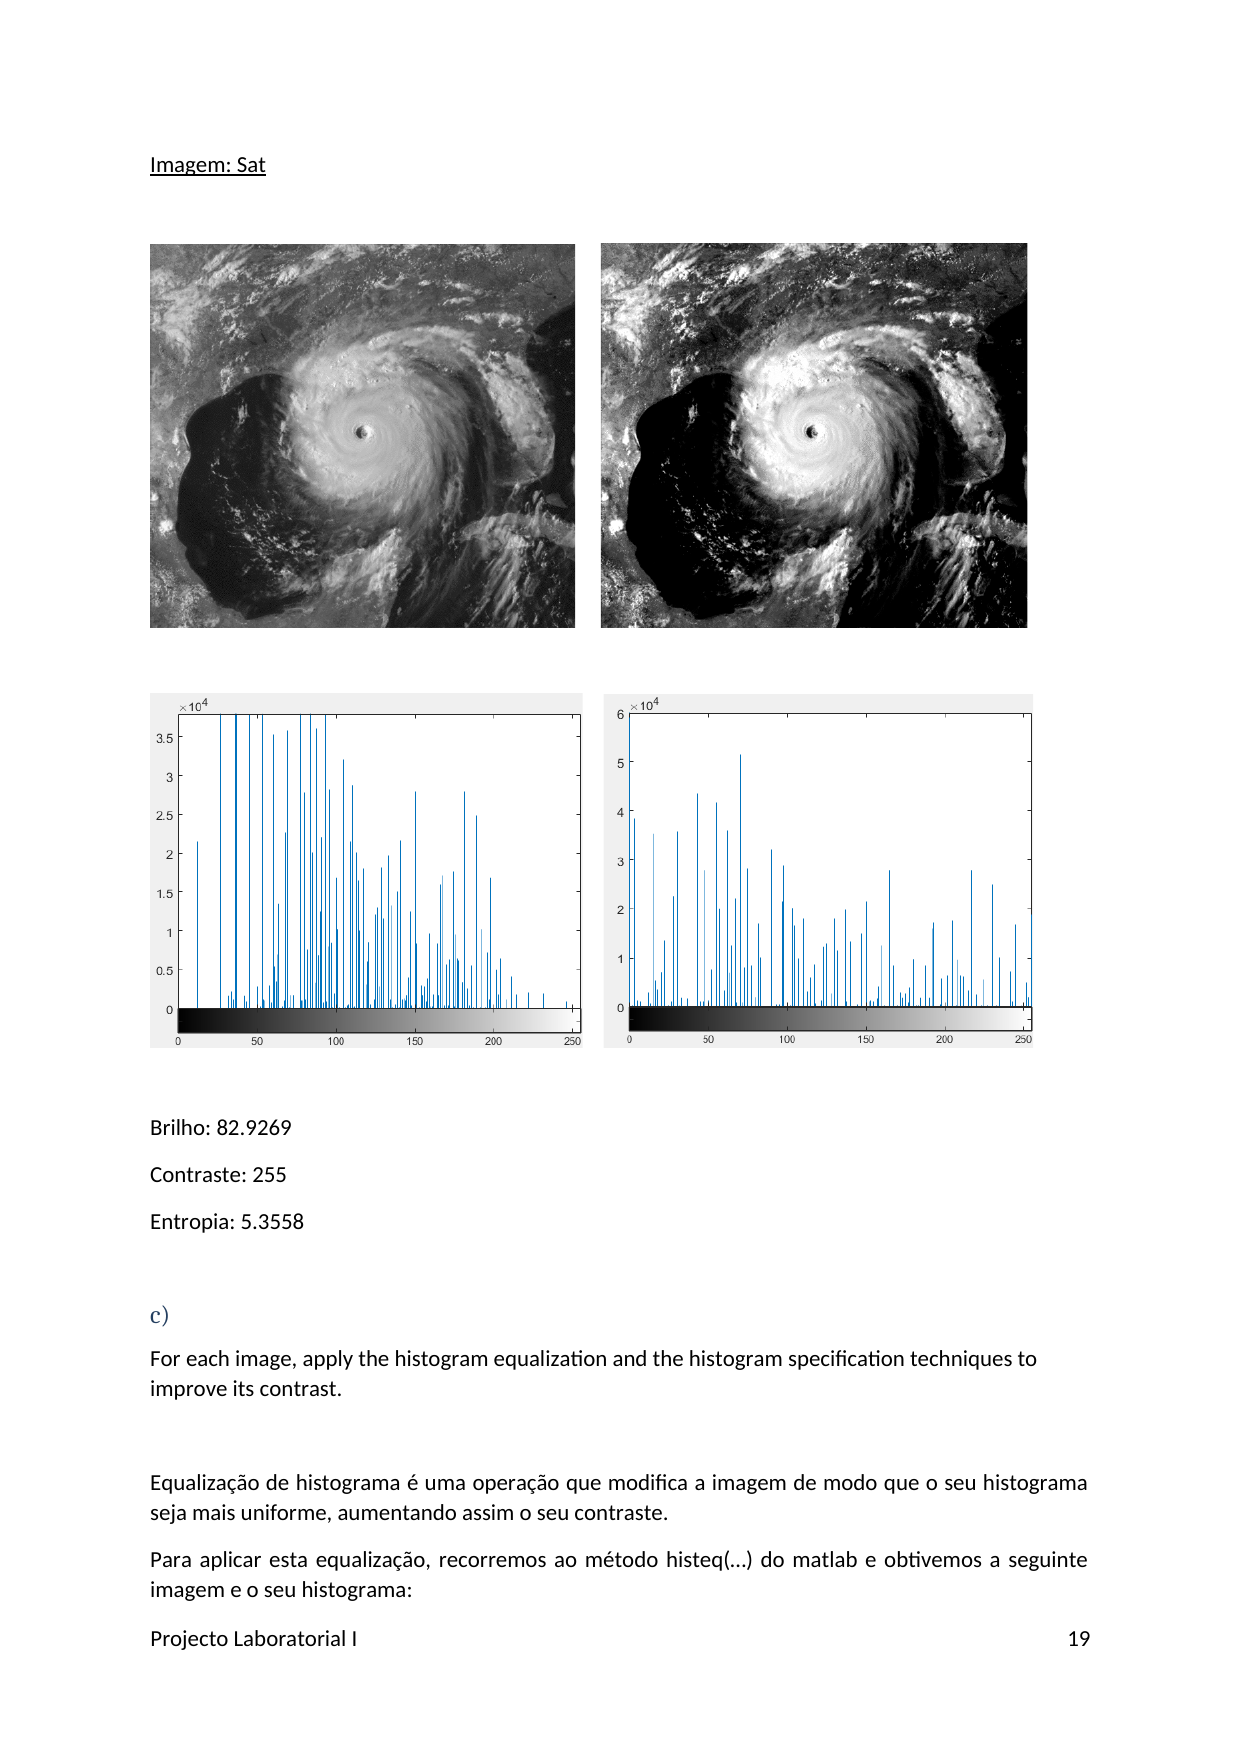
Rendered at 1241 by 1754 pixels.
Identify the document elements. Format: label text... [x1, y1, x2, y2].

text For each image, apply the histogram equalization and the histogram specification techniques to improve its contrast. [150, 1344, 1090, 1402]
picture [150, 244, 575, 628]
text Imagem: Sat [150, 150, 1090, 178]
subtitle c) [150, 1301, 1090, 1329]
text Para aplicar esta equalização, recorremos ao método histeq(…) do matlab e obtivemos a seguinte imagem e o seu histograma: [150, 1545, 1090, 1603]
text Equalização de histograma é uma operação que modifica a imagem de modo que o seu histograma seja mais uniforme, aumentando assim o seu contraste. [150, 1468, 1090, 1526]
text Brilho: 82.9269 [150, 1113, 1090, 1141]
picture [600, 243, 1028, 628]
text Entropia: 5.3558 [150, 1207, 1090, 1235]
text Contraste: 255 [150, 1160, 1090, 1188]
picture [603, 694, 1034, 1048]
picture [150, 693, 583, 1048]
